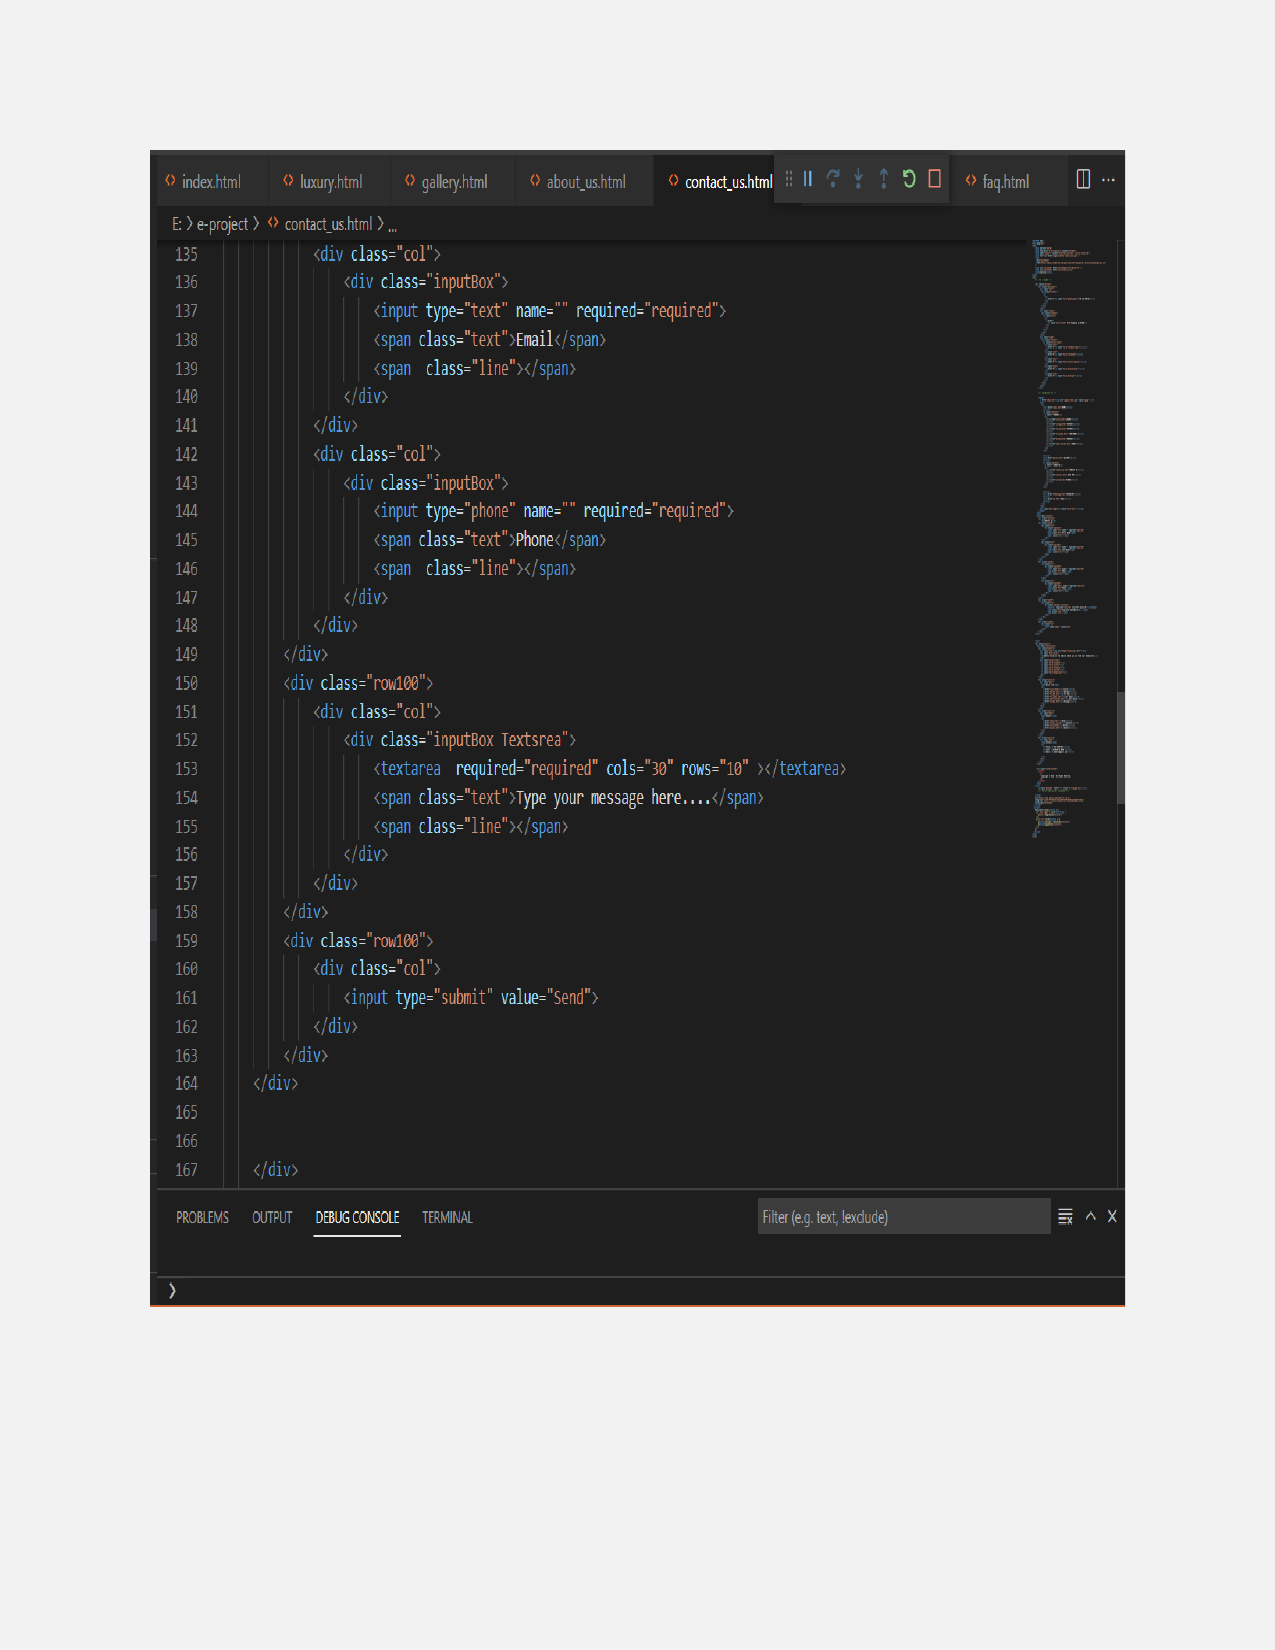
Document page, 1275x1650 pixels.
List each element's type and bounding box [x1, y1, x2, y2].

picture [150, 150, 1125, 1307]
